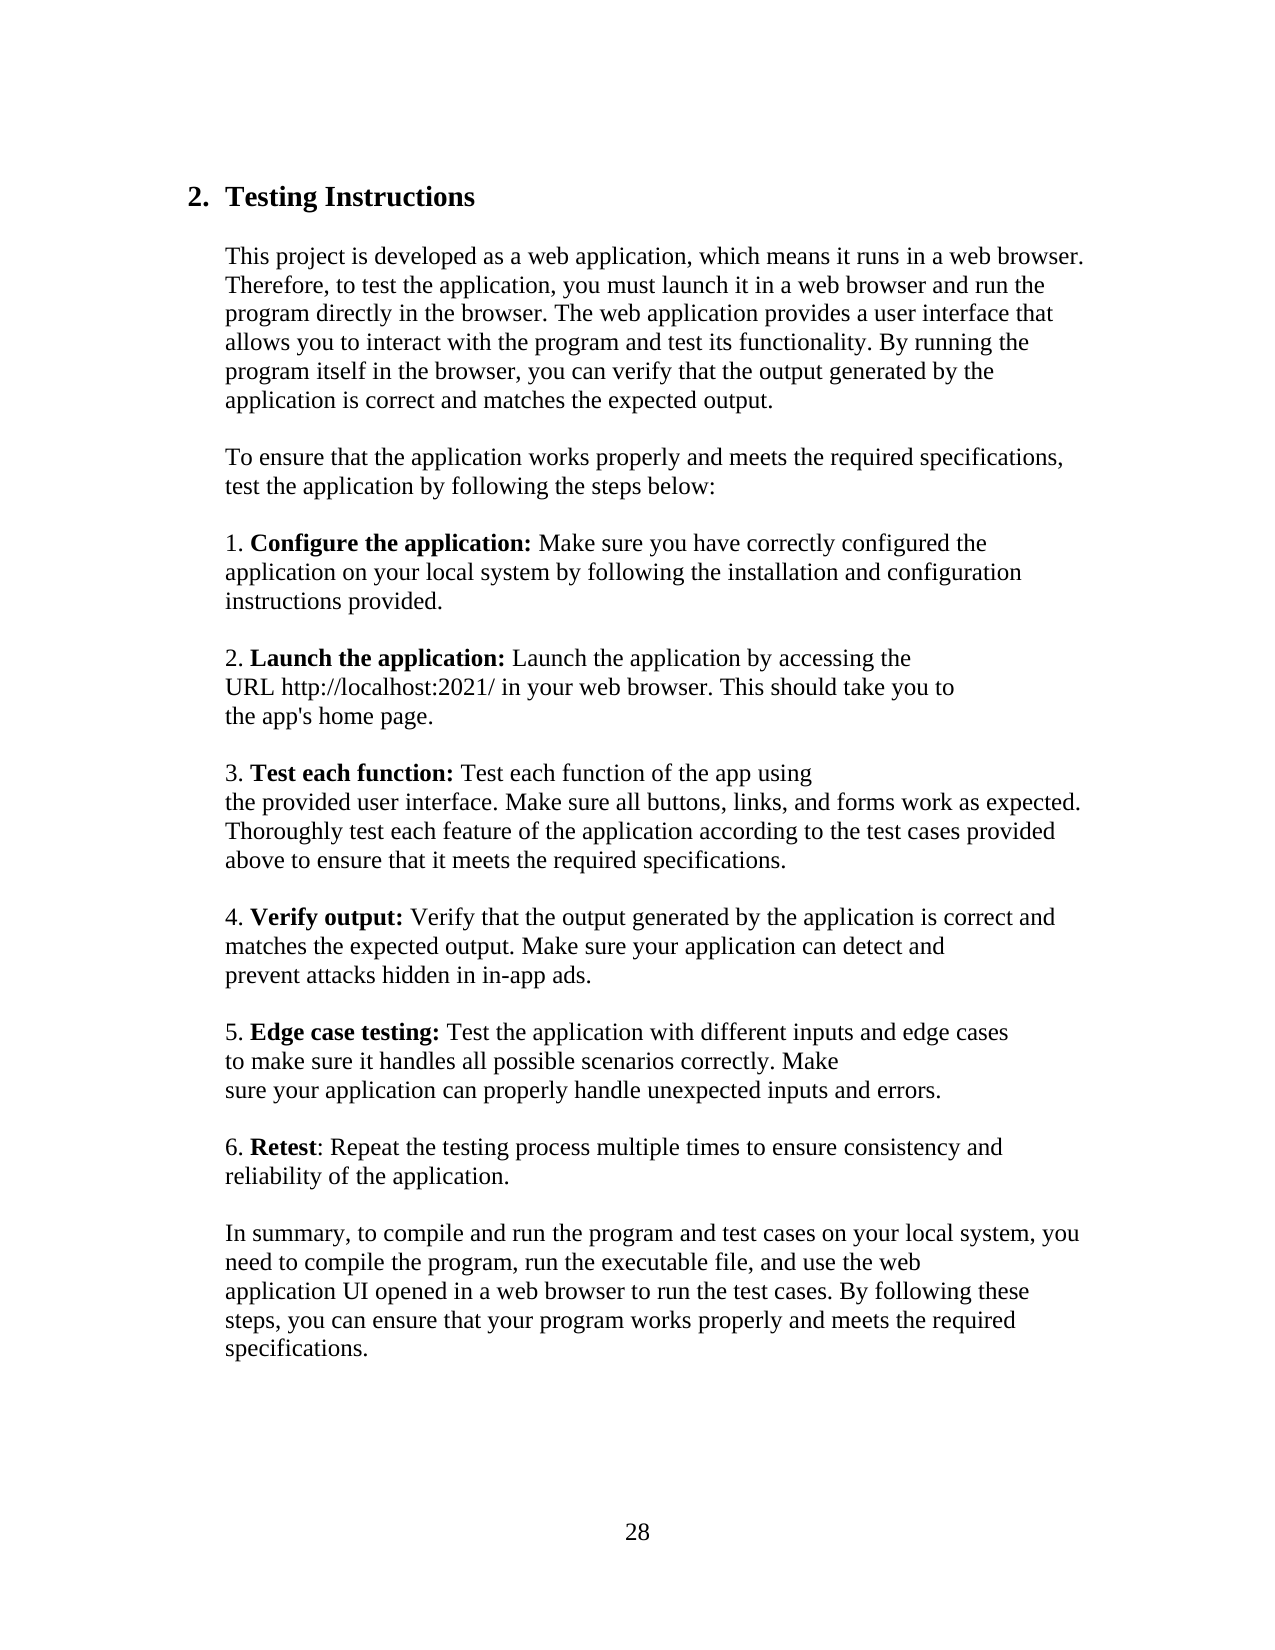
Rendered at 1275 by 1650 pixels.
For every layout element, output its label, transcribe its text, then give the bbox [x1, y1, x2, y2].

list Testing Instructions [187, 179, 1087, 212]
list URL http://localhost:2021/ in your web browser. This should take you to the app's home page. 3. Test each function: Test each function of the app using the provided user interface. Make sure all buttons, links, and forms work as expected. Thoroughly test each feature of the application according to the test cases provided above to ensure that it meets the required specifications. 4. Verify output: Verify that the output generated by the application is correct and matches the expected output. Make sure your application can detect and prevent attacks hidden in in-app ads. 5. Edge case testing: Test the application with different inputs and edge cases to make sure it handles all possible scenarios correctly. Make sure your application can properly handle unexpected inputs and errors. 6. Retest: Repeat the testing process multiple times to ensure consistency and reliability of the application. In summary, to compile and run the program and test cases on your local system, you need to compile the program, run the executable file, and use the web application UI opened in a web browser to run the test cases. By following these steps, you can ensure that your program works properly and meets the required specifications. [225, 672, 1087, 1362]
list This project is developed as a web application, which means it runs in a web browser. Therefore, to test the application, you must launch it in a web browser and run the program directly in the browser. The web application provides a user interface that allows you to interact with the program and test its functionality. By running the program itself in the browser, you can verify that the output generated by the application is correct and matches the expected output. To ensure that the application works properly and meets the required specifications, test the application by following the steps below: 1. Configure the application: Make sure you have correctly configured the application on your local system by following the installation and configuration instructions provided. 2. Launch the application: Launch the application by accessing the [225, 241, 1087, 672]
